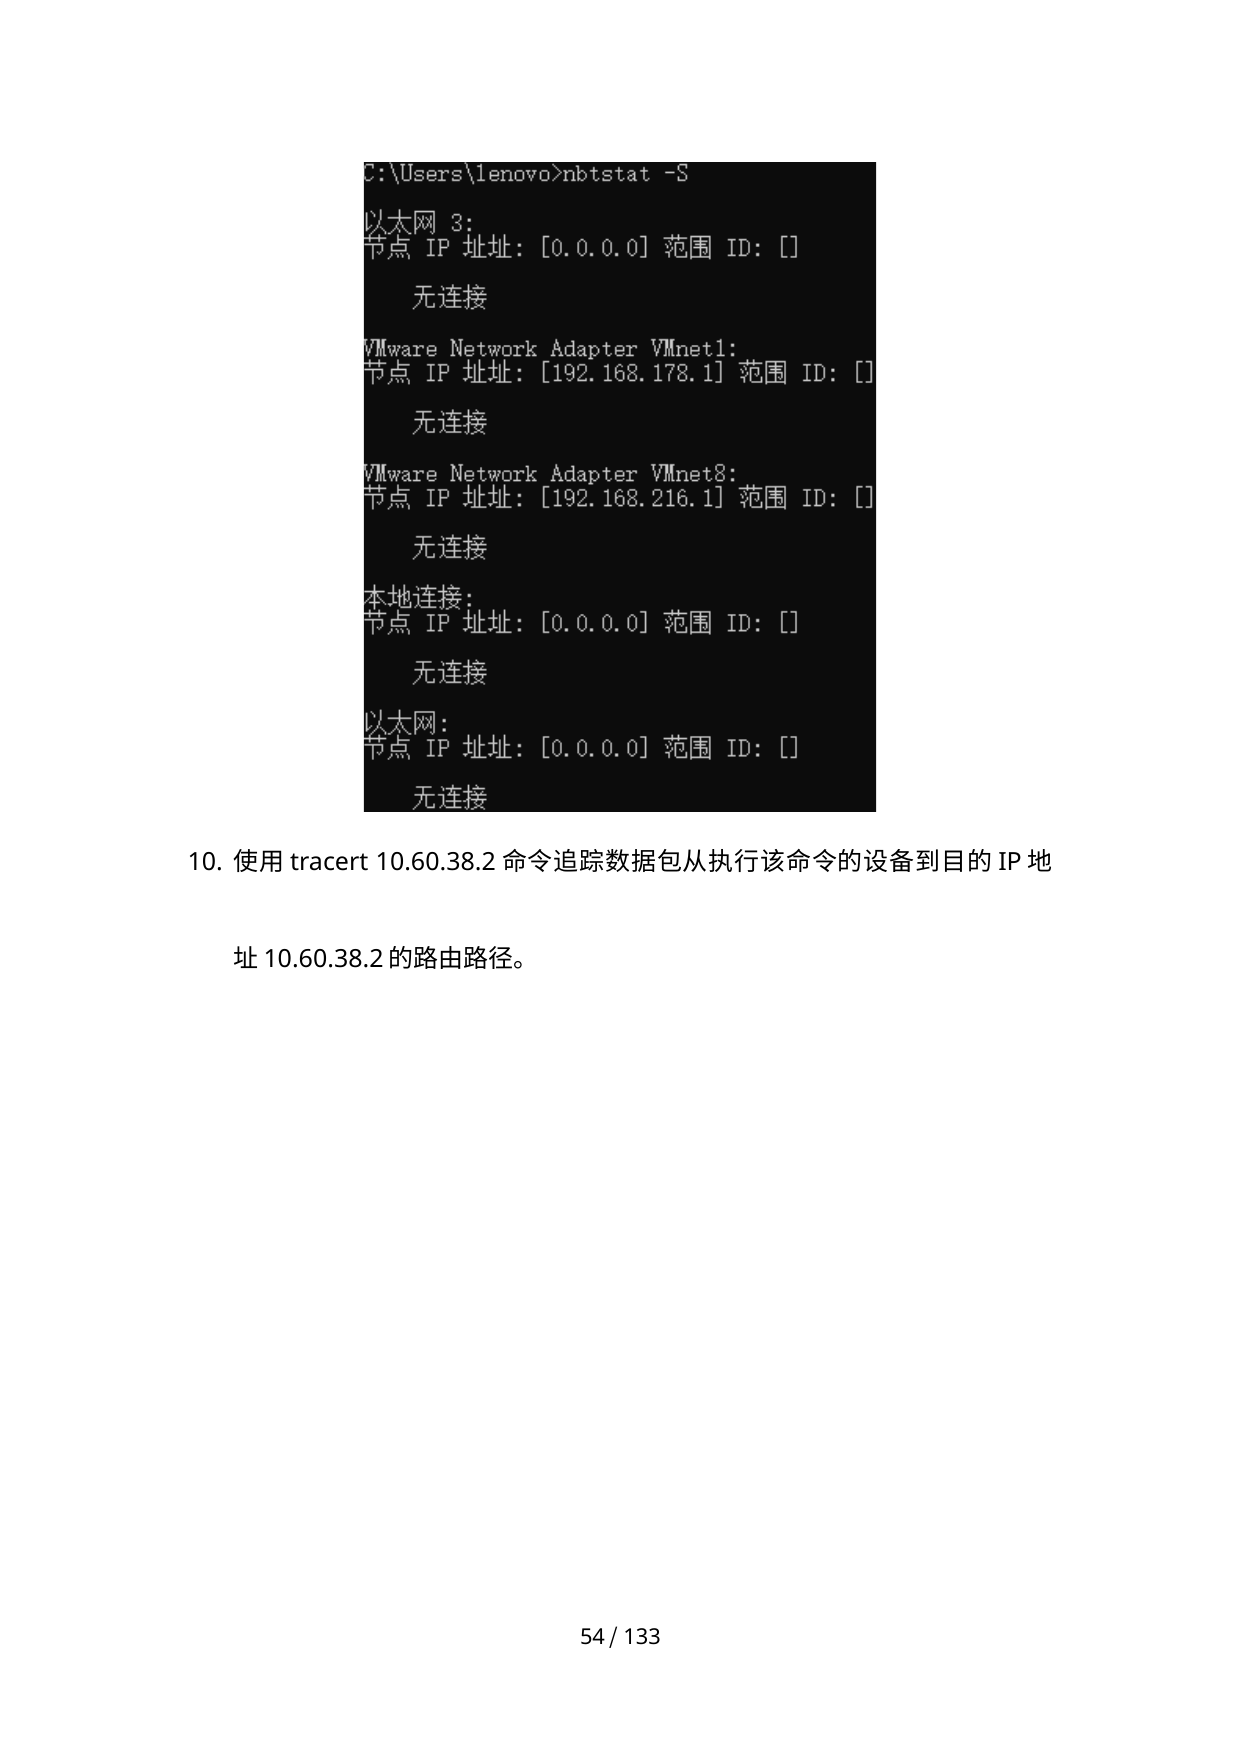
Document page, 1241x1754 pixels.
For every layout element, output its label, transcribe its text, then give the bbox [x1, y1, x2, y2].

picture [363, 162, 877, 812]
list 使用tracert 10.60.38.2命令追踪数据包从执行该命令的设备到目的IP地址10.60.38.2的路由路径。 [187, 827, 1053, 989]
